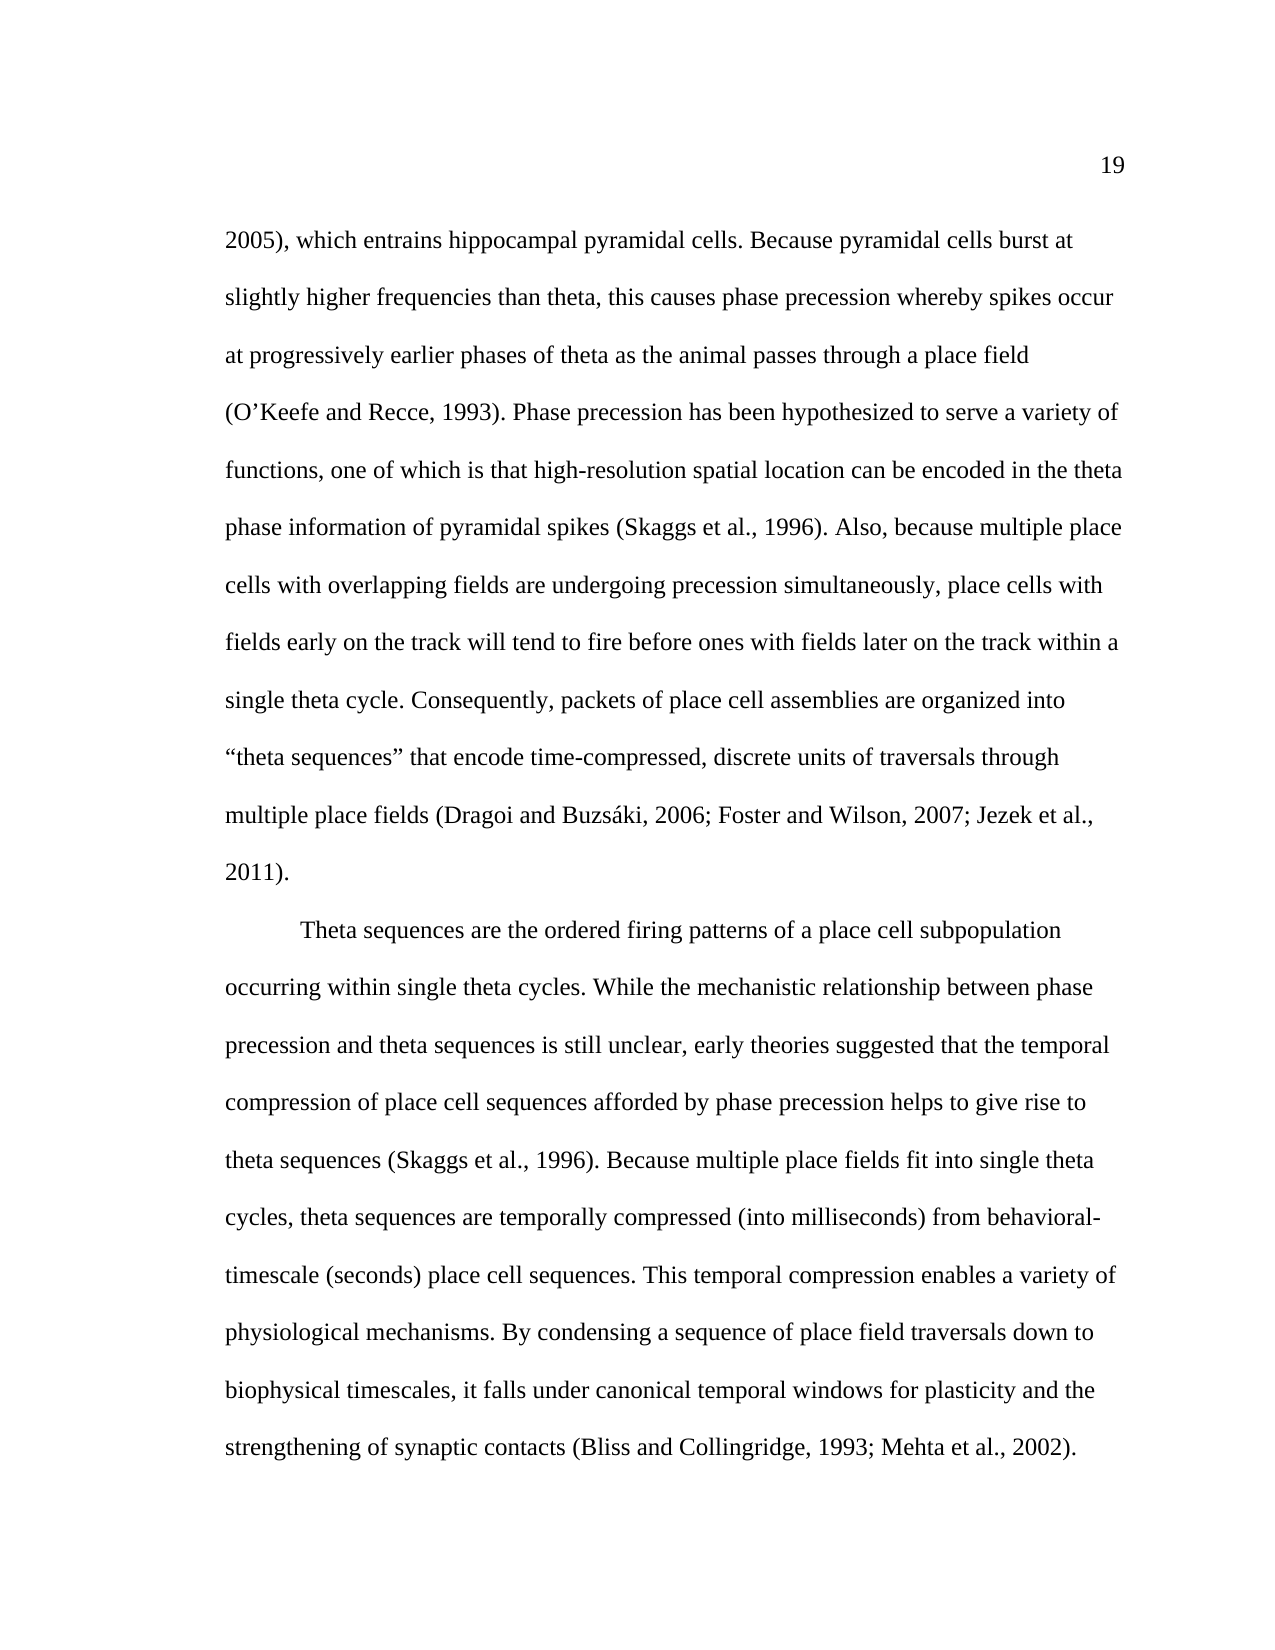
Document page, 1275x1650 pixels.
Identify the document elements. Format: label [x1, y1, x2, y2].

text [225, 915, 1125, 1461]
text [225, 225, 1125, 886]
